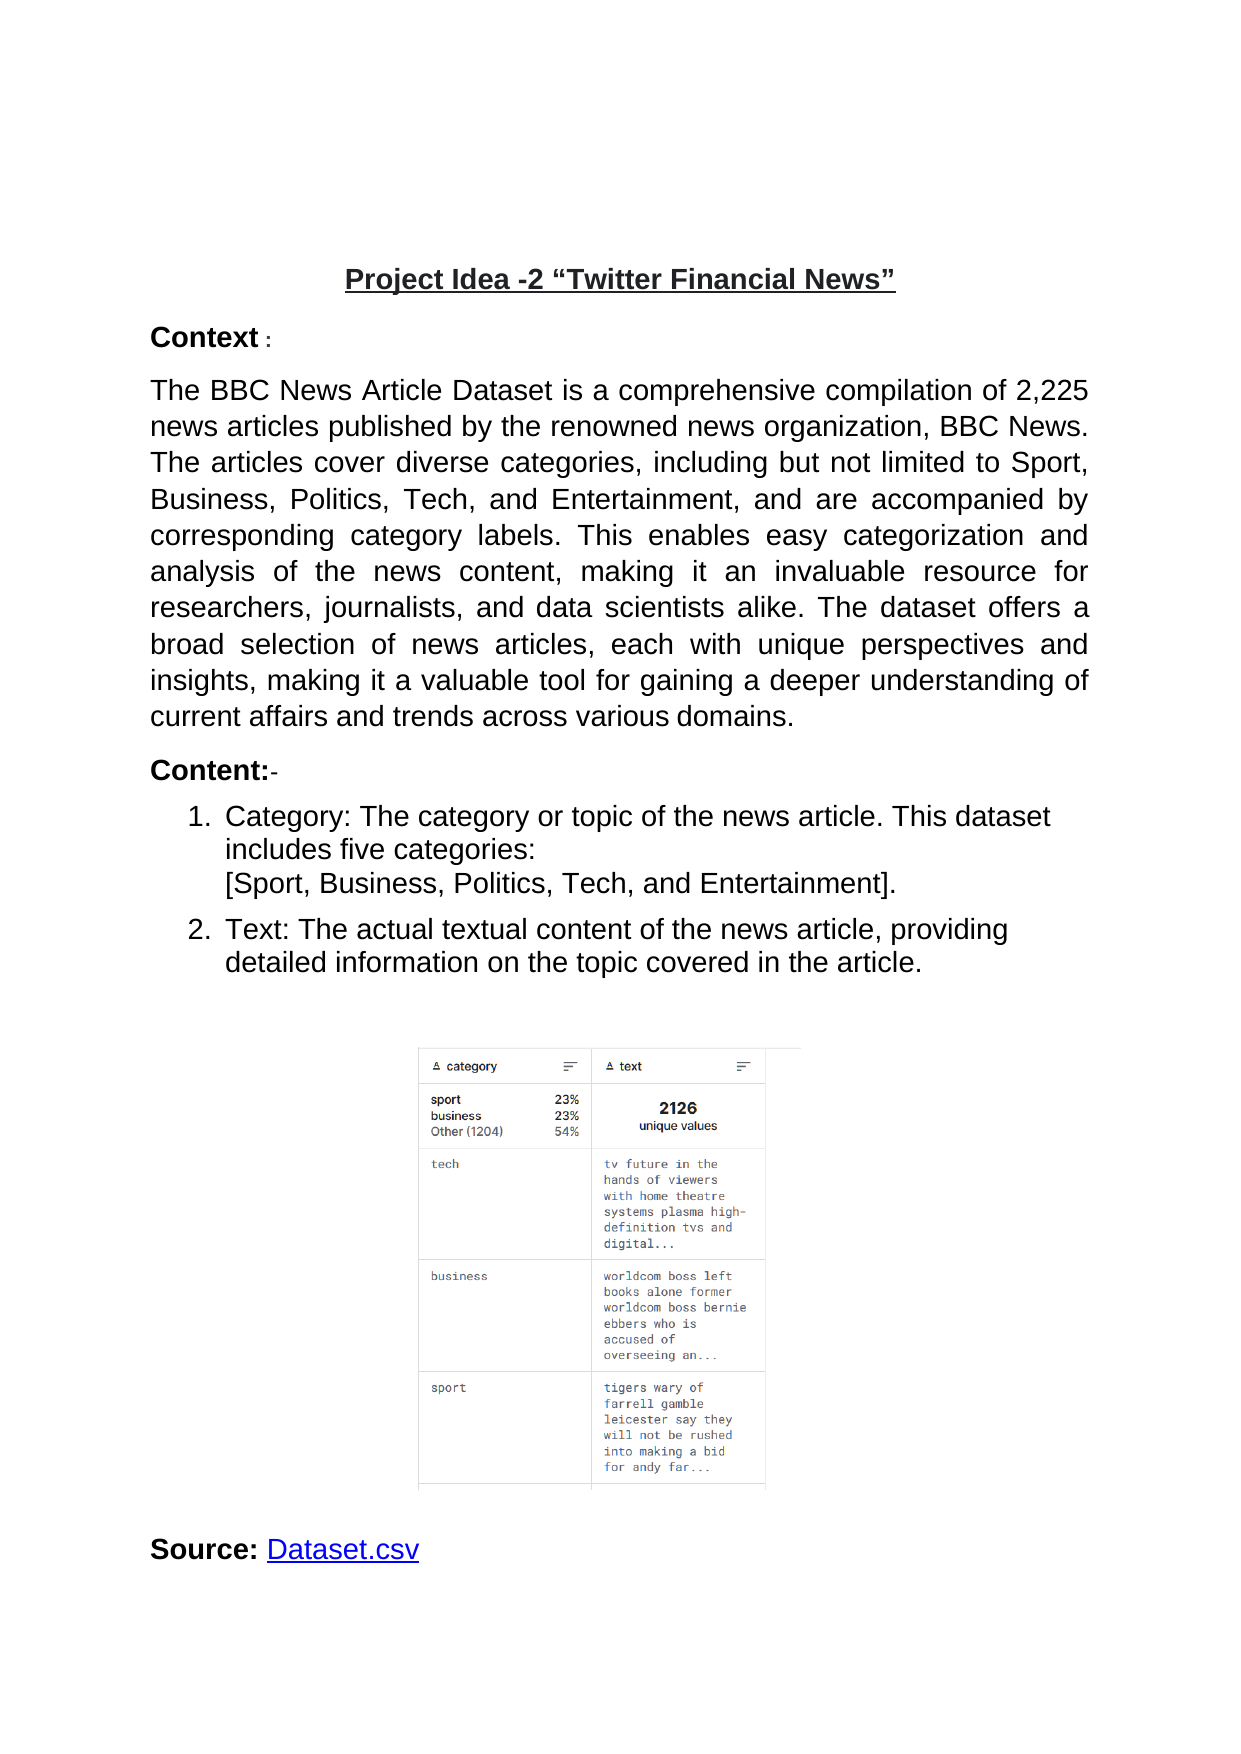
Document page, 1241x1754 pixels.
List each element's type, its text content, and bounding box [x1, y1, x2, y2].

list Text: The actual textual content of the news article, providing detailed information on the topic covered in the article. [187, 912, 1090, 979]
text The BBC News Article Dataset is a comprehensive compilation of 2,225 news articles published by the renowned news organization, BBC News. The articles cover diverse categories, including but not limited to Sport, Business, Politics, Tech, and Entertainment, and are accompanied by corresponding category labels. This enables easy categorization and analysis of the news content, making it an invaluable resource for researchers, journalists, and data scientists alike. The dataset offers a broad selection of news articles, each with unique perspectives and insights, making it a valuable tool for gaining a deeper understanding of current affairs and trends across various domains. [150, 373, 1090, 733]
subtitle Project Idea -2 “Twitter Financial News” [150, 227, 1090, 295]
text Source: Dataset.csv [150, 1532, 1090, 1566]
text Content:- [150, 753, 1090, 786]
text Context : [150, 320, 1090, 354]
list Category: The category or topic of the news article. This dataset includes five categories: [Sport, Business, Politics, Tech, and Entertainment]. [187, 799, 1090, 899]
picture [409, 1047, 801, 1490]
